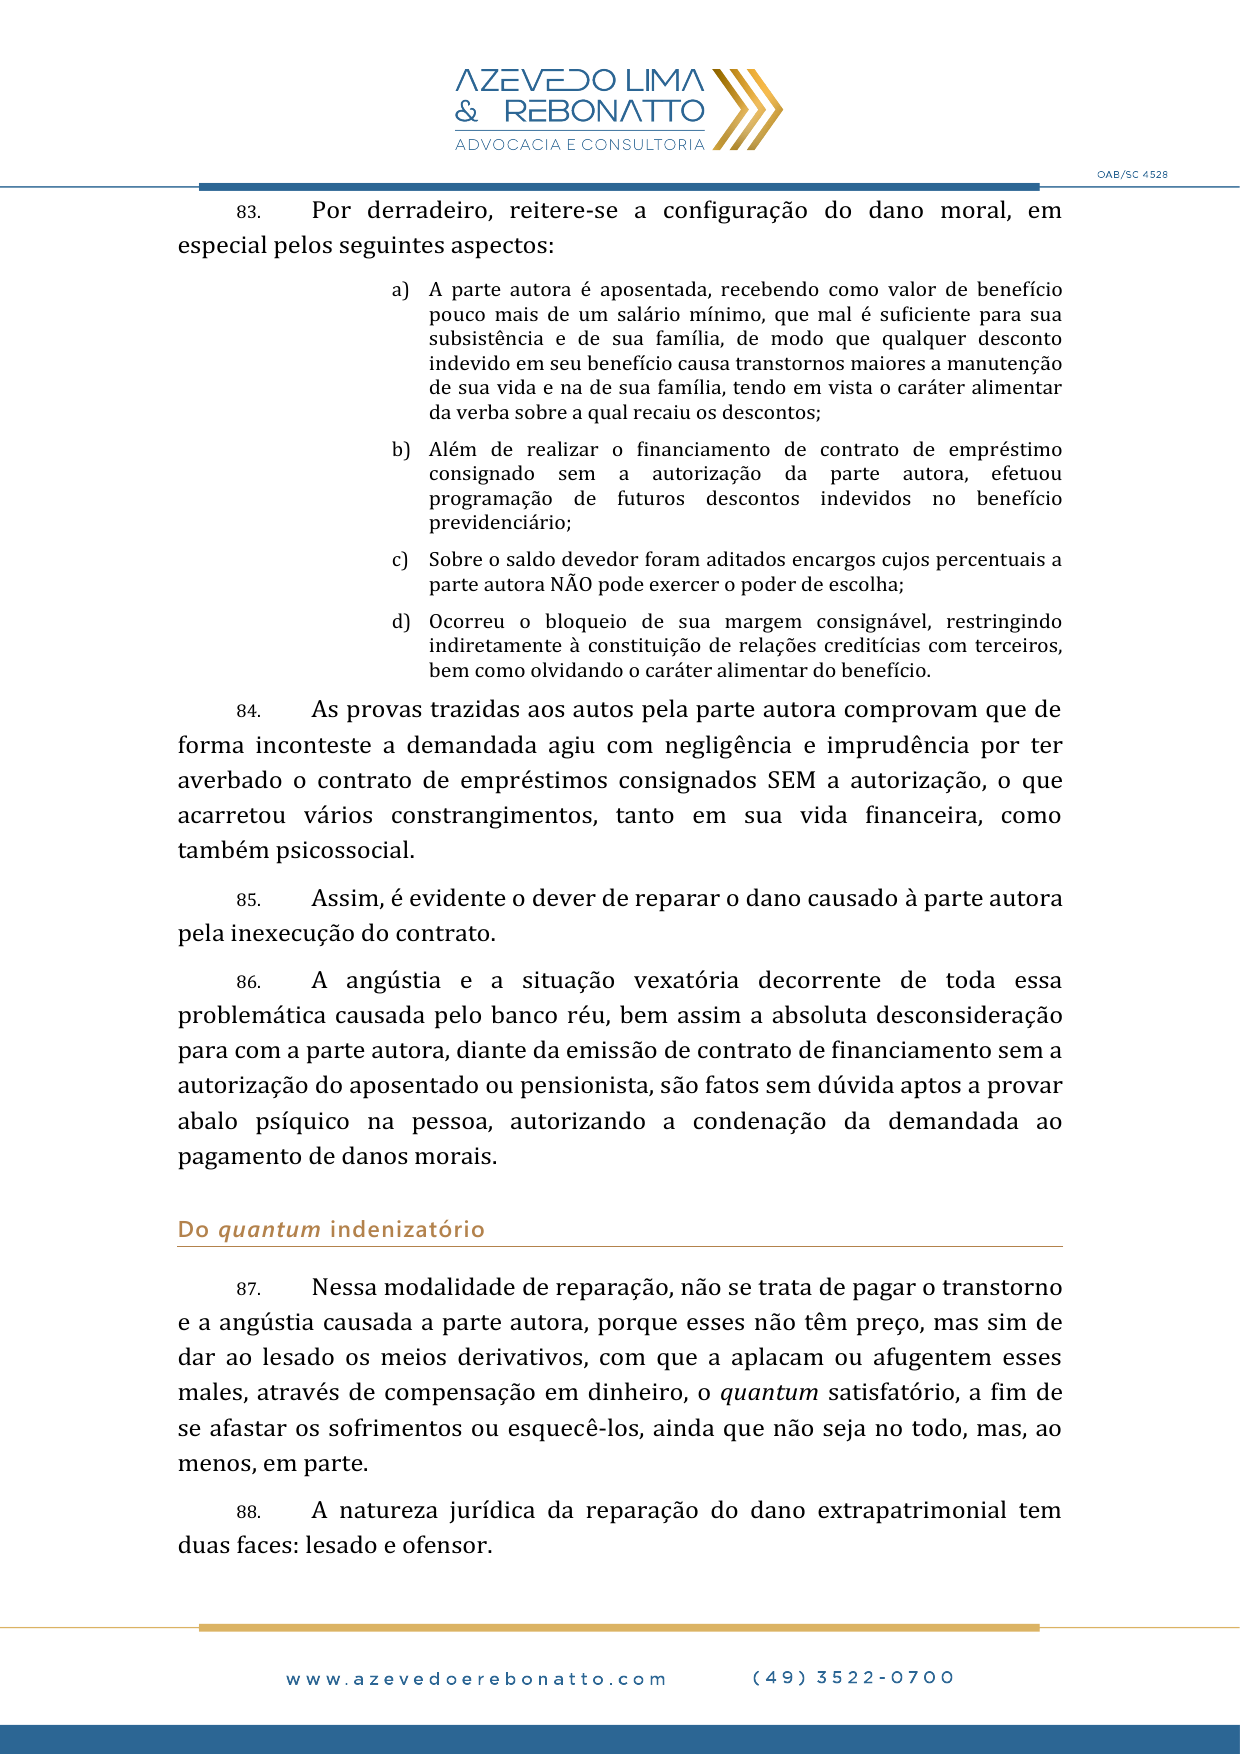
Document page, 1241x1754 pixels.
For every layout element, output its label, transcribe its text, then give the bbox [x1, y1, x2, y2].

text Do quantum indenizatório [177, 1213, 1063, 1246]
list A angústia e a situação vexatória decorrente de toda essa problemática causada pelo banco réu, bem assim a absoluta desconsideração para com a parte autora, diante da emissão de contrato de financiamento sem a autorização do aposentado ou pensionista, são fatos sem dúvida aptos a provar abalo psíquico na pessoa, autorizando a condenação da demandada ao pagamento de danos morais. [177, 965, 1063, 1170]
picture [0, 0, 1240, 1754]
list Nessa modalidade de reparação, não se trata de pagar o transtorno e a angústia causada a parte autora, porque esses não têm preço, mas sim de dar ao lesado os meios derivativos, com que a aplacam ou afugentem esses males, através de compensação em dinheiro, o quantum satisfatório, a fim de se afastar os sofrimentos ou esquecê-los, ainda que não seja no todo, mas, ao menos, em parte. [177, 1272, 1063, 1477]
list As provas trazidas aos autos pela parte autora comprovam que de forma inconteste a demandada agiu com negligência e imprudência por ter averbado o contrato de empréstimos consignados SEM a autorização, o que acarretou vários constrangimentos, tanto em sua vida financeira, como também psicossocial. [177, 694, 1063, 864]
list Além de realizar o financiamento de contrato de empréstimo consignado sem a autorização da parte autora, efetuou programação de futuros descontos indevidos no benefício previdenciário; [392, 436, 1063, 534]
list Por derradeiro, reitere-se a configuração do dano moral, em especial pelos seguintes aspectos: [177, 194, 1063, 259]
list Assim, é evidente o dever de reparar o dano causado à parte autora pela inexecução do contrato. [177, 882, 1063, 947]
list Ocorreu o bloqueio de sua margem consignável, restringindo indiretamente à constituição de relações creditícias com terceiros, bem como olvidando o caráter alimentar do benefício. [392, 608, 1063, 682]
list A natureza jurídica da reparação do dano extrapatrimonial tem duas faces: lesado e ofensor. [177, 1495, 1063, 1559]
list A parte autora é aposentada, recebendo como valor de benefício pouco mais de um salário mínimo, que mal é suficiente para sua subsistência e de sua família, de modo que qualquer desconto indevido em seu benefício causa transtornos maiores a manutenção de sua vida e na de sua família, tendo em vista o caráter alimentar da verba sobre a qual recaiu os descontos; [392, 277, 1063, 424]
list Sobre o saldo devedor foram aditados encargos cujos percentuais a parte autora NÃO pode exercer o poder de escolha; [392, 547, 1063, 596]
